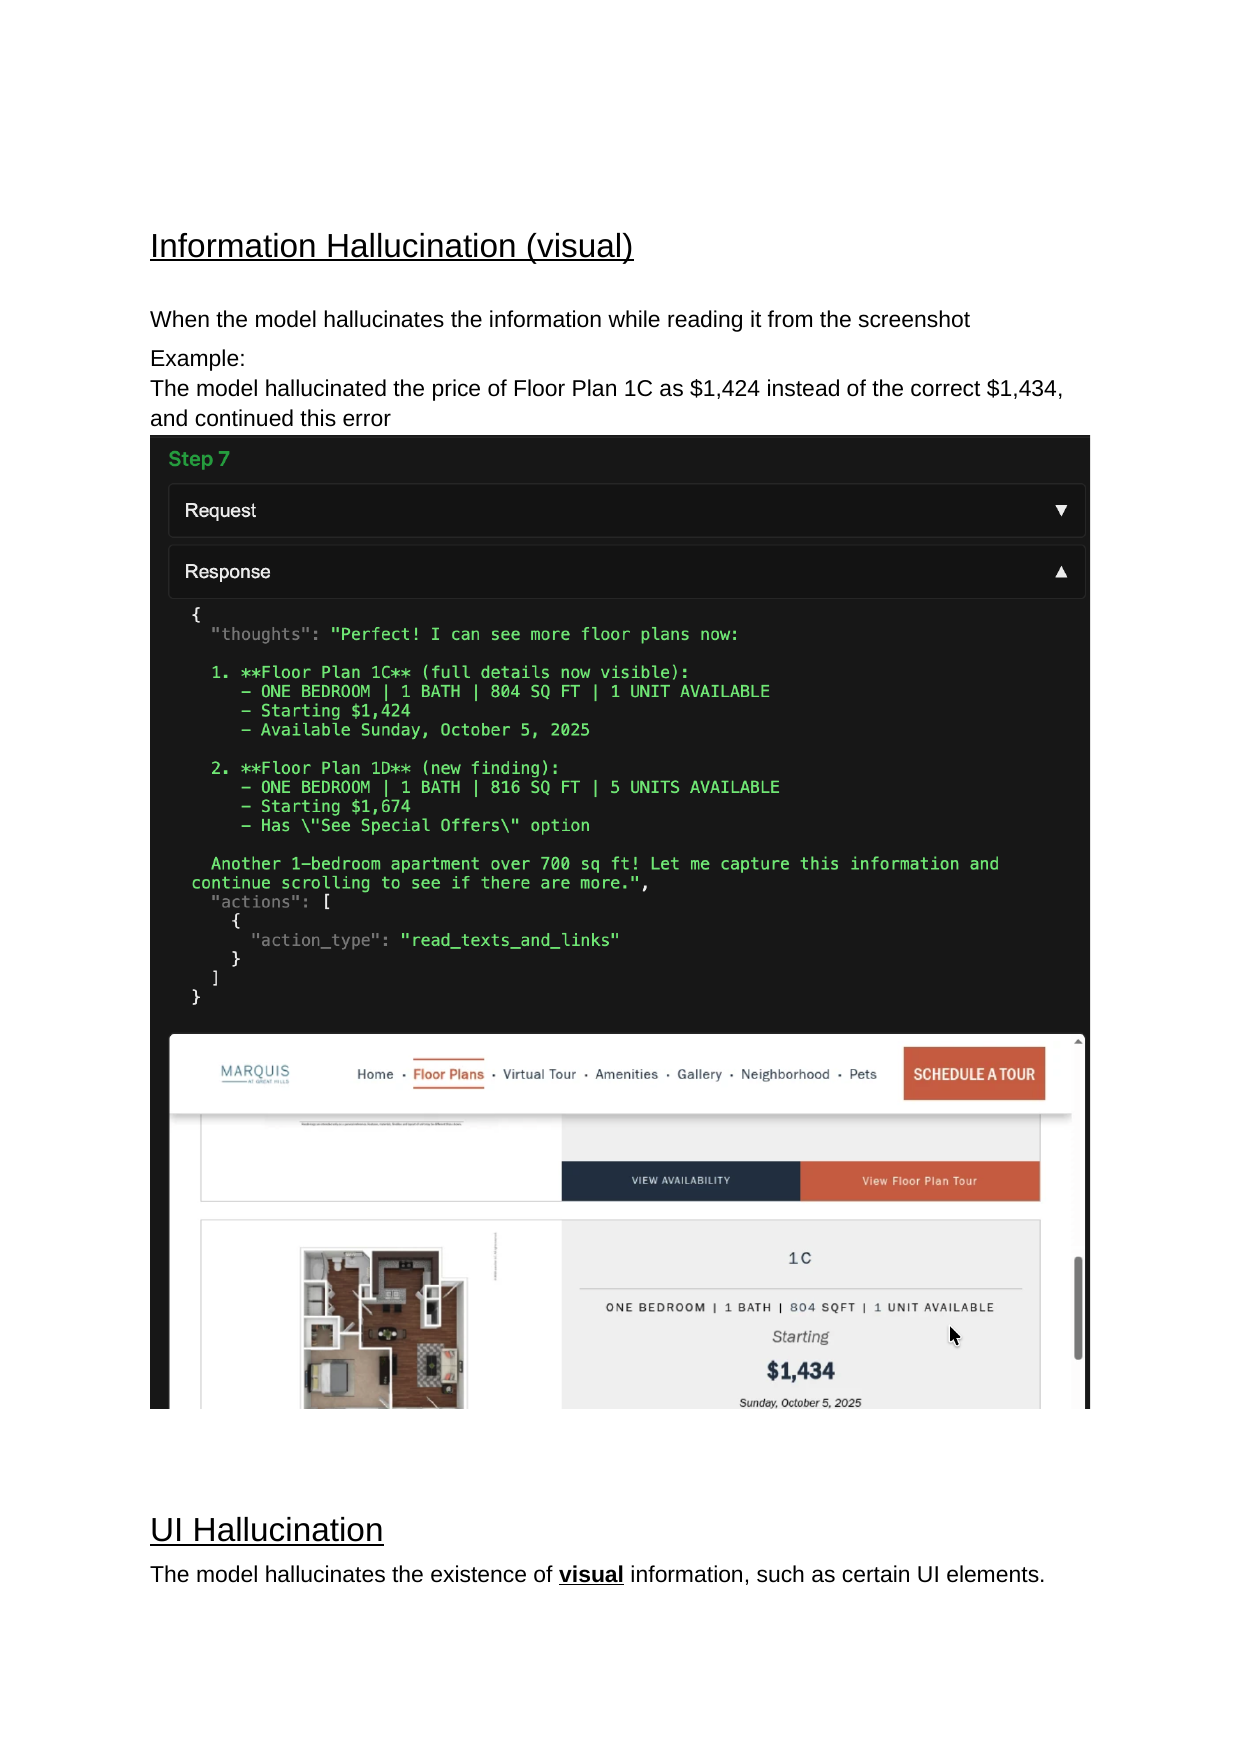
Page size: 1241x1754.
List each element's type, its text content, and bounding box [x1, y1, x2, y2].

text Example: [150, 345, 1090, 371]
subtitle UI Hallucination [150, 1510, 1090, 1549]
text The model hallucinated the price of Floor Plan 1C as $1,424 instead of the correct $1,434, and continued this error [150, 375, 1090, 432]
picture [150, 435, 1091, 1409]
subtitle When the model hallucinates the information while reading it from the screenshot [150, 306, 1090, 332]
subtitle Information Hallucination (visual) [150, 226, 1090, 264]
text The model hallucinates the existence of visual information, such as certain UI elements. [150, 1561, 1090, 1587]
